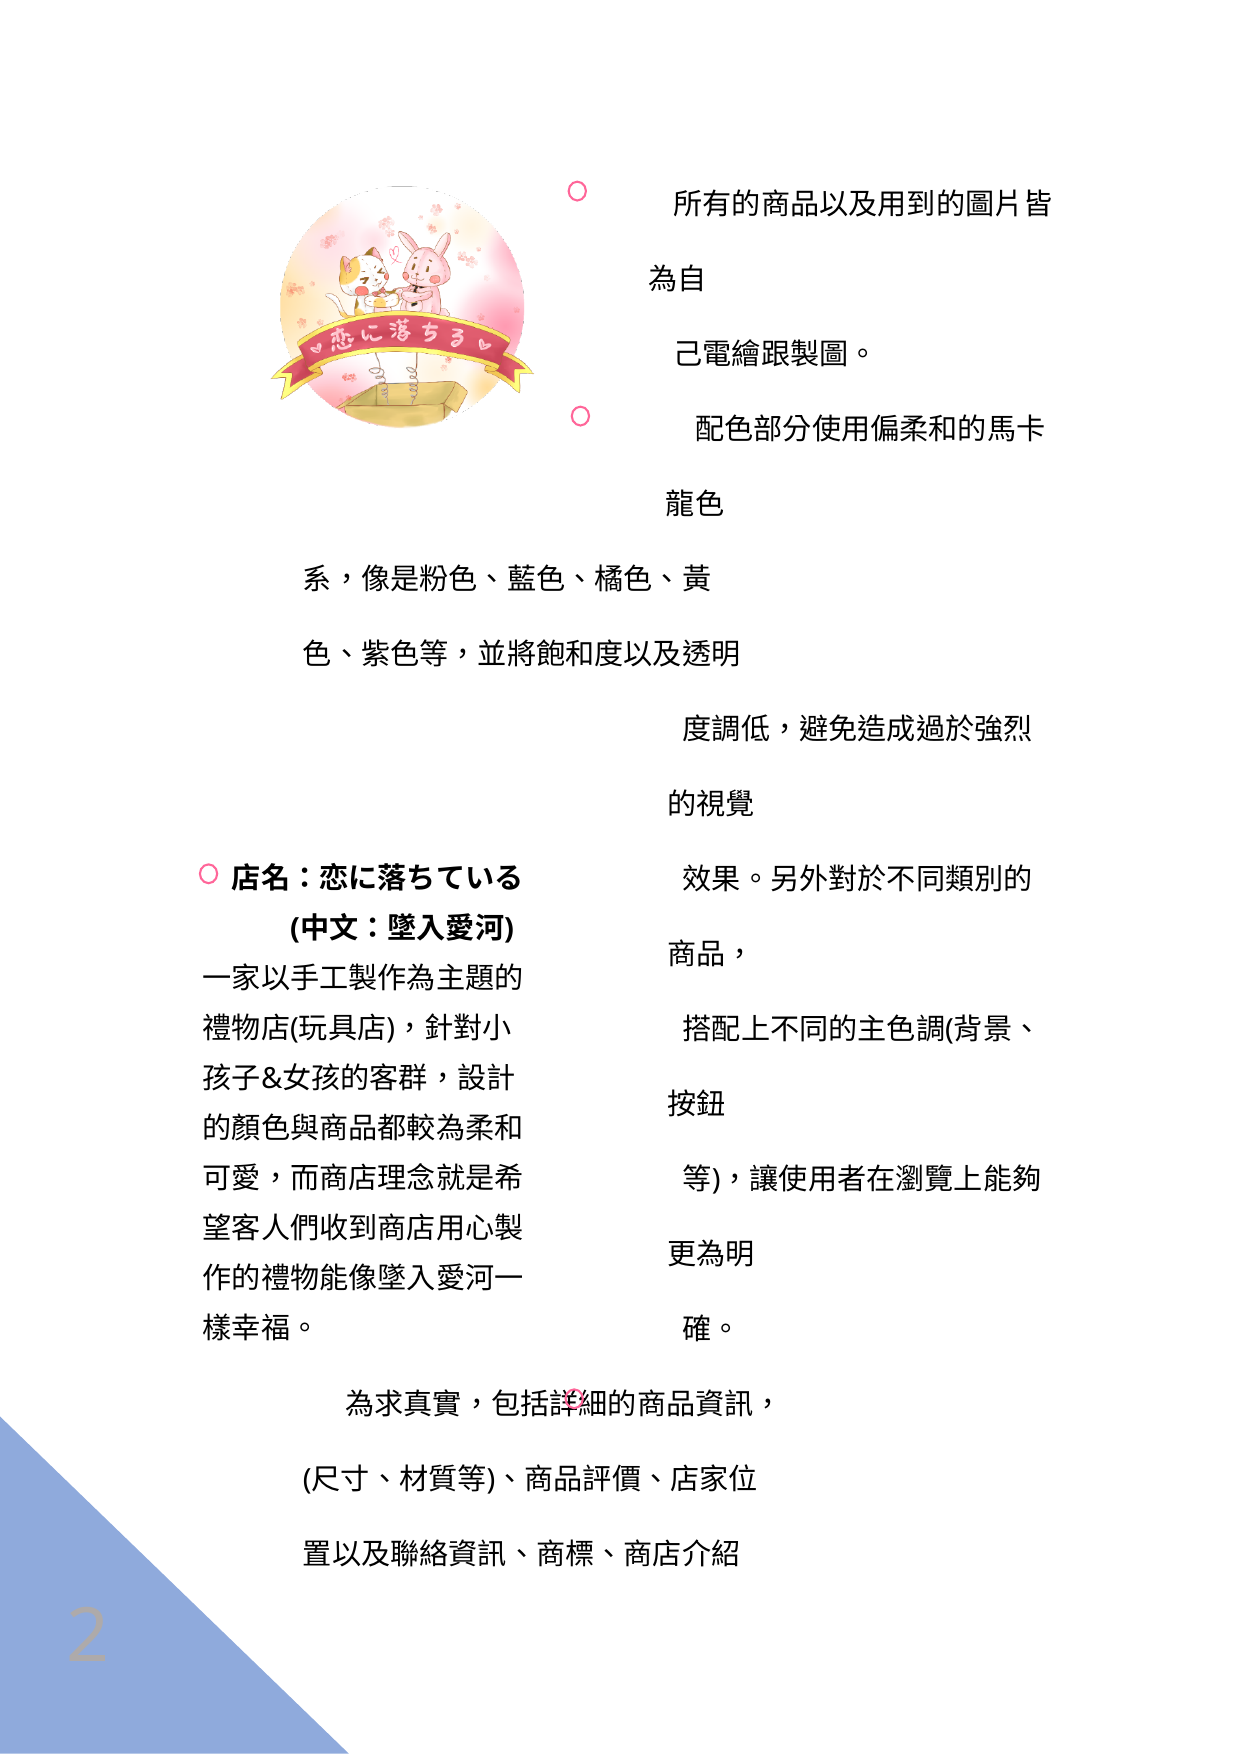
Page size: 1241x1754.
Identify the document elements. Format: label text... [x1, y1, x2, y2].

text 配色部分使用偏柔和的馬卡龍色 [287, 389, 1053, 539]
text 確。 [287, 1289, 1053, 1364]
text 等)，讓使用者在瀏覽上能夠更為明 [287, 1139, 1053, 1289]
text 己電繪跟製圖。 [547, 314, 1053, 389]
text 度調低，避免造成過於強烈的視覺 [287, 689, 1053, 839]
picture [237, 166, 547, 476]
text 所有的商品以及用到的圖片皆為自 [270, 164, 1053, 314]
text 置以及聯絡資訊、商標、商店介紹 [287, 1514, 1053, 1589]
text 效果。另外對於不同類別的商品， [287, 839, 1053, 989]
text 為求真實，包括詳細的商品資訊， [287, 1364, 1053, 1439]
text (尺寸、材質等)、商品評價、店家位 [287, 1439, 1053, 1514]
text 搭配上不同的主色調(背景、按鈕 [287, 989, 1053, 1139]
text 色、紫色等，並將飽和度以及透明 [287, 614, 1053, 689]
text 系，像是粉色、藍色、橘色、黃 [287, 539, 1053, 614]
